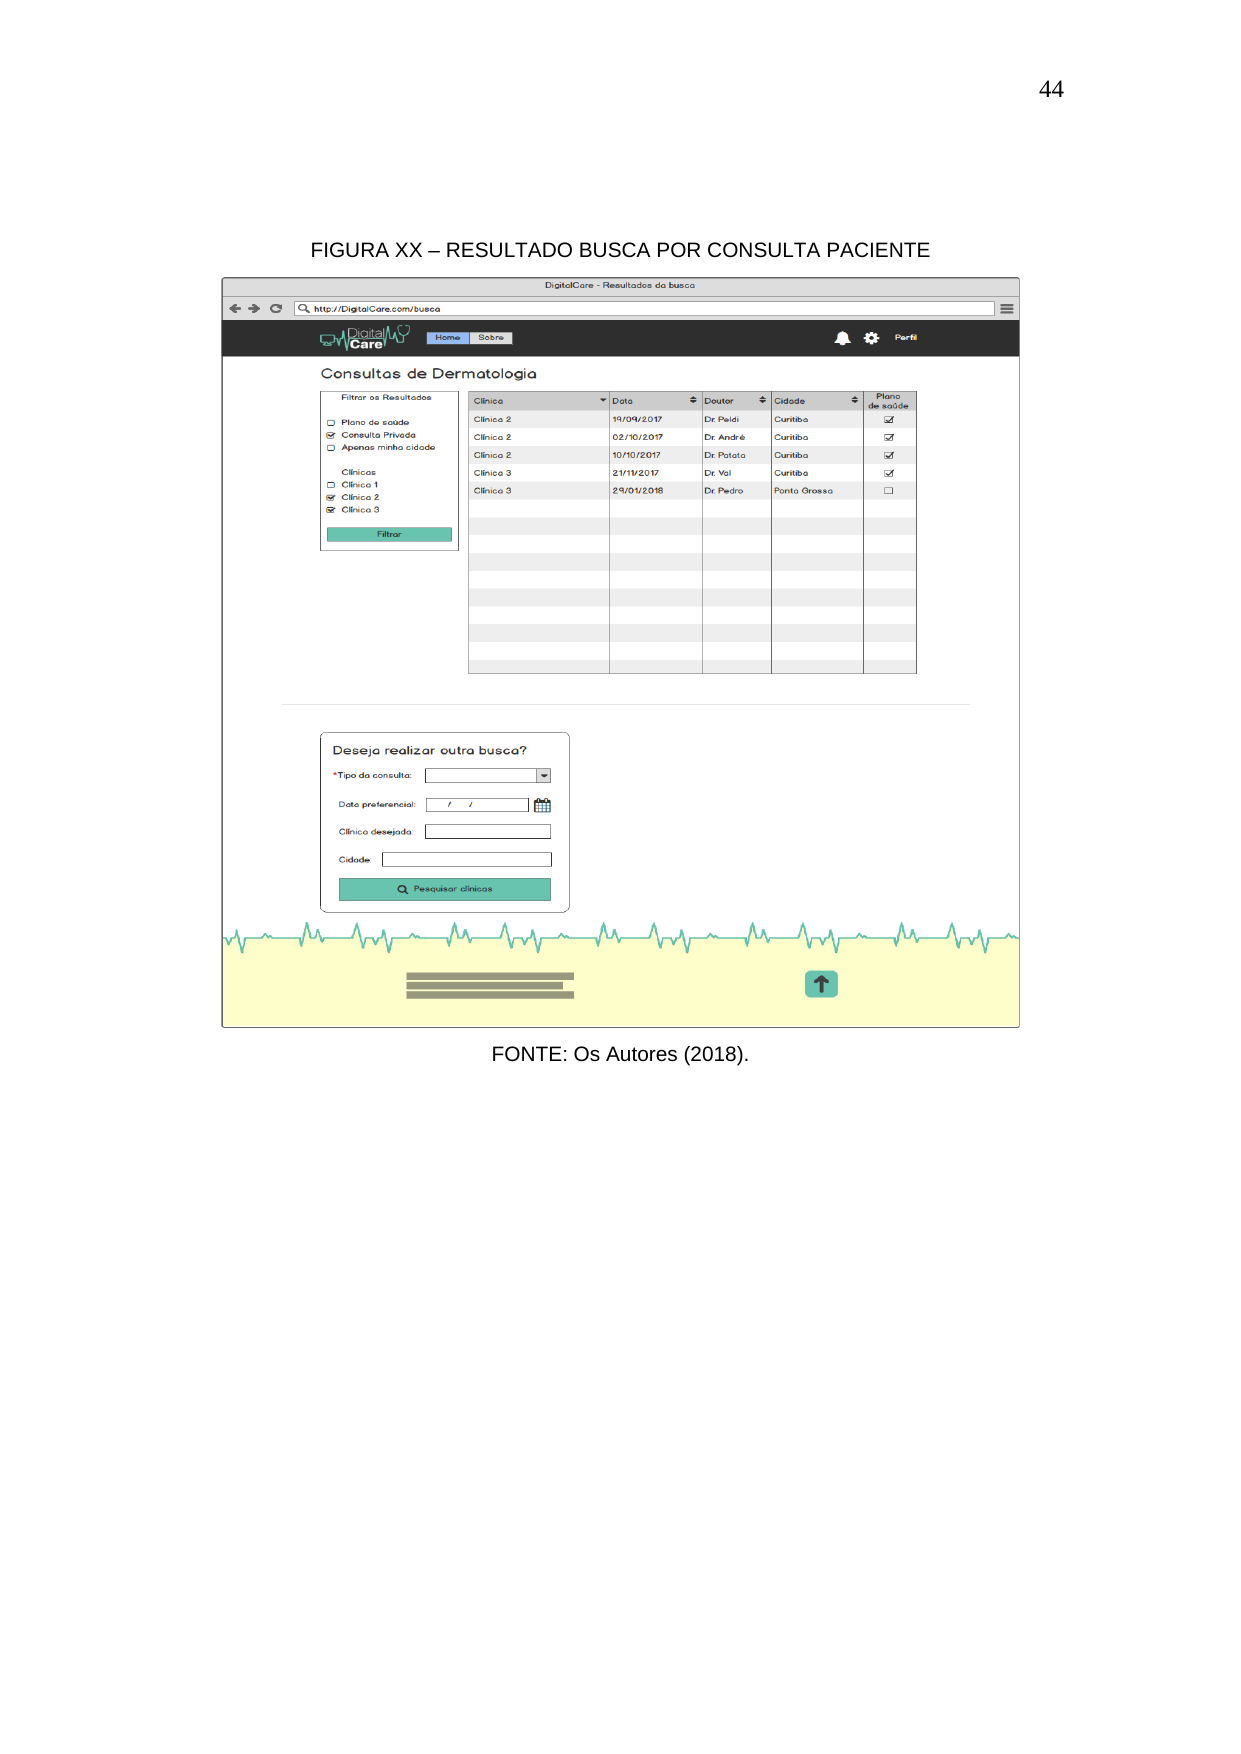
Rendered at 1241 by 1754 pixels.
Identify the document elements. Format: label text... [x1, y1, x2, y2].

picture [221, 277, 1020, 1028]
text FONTE: Os Autores (2018). [177, 1042, 1064, 1066]
text FIGURA XX – RESULTADO BUSCA POR CONSULTA PACIENTE [177, 234, 1064, 263]
